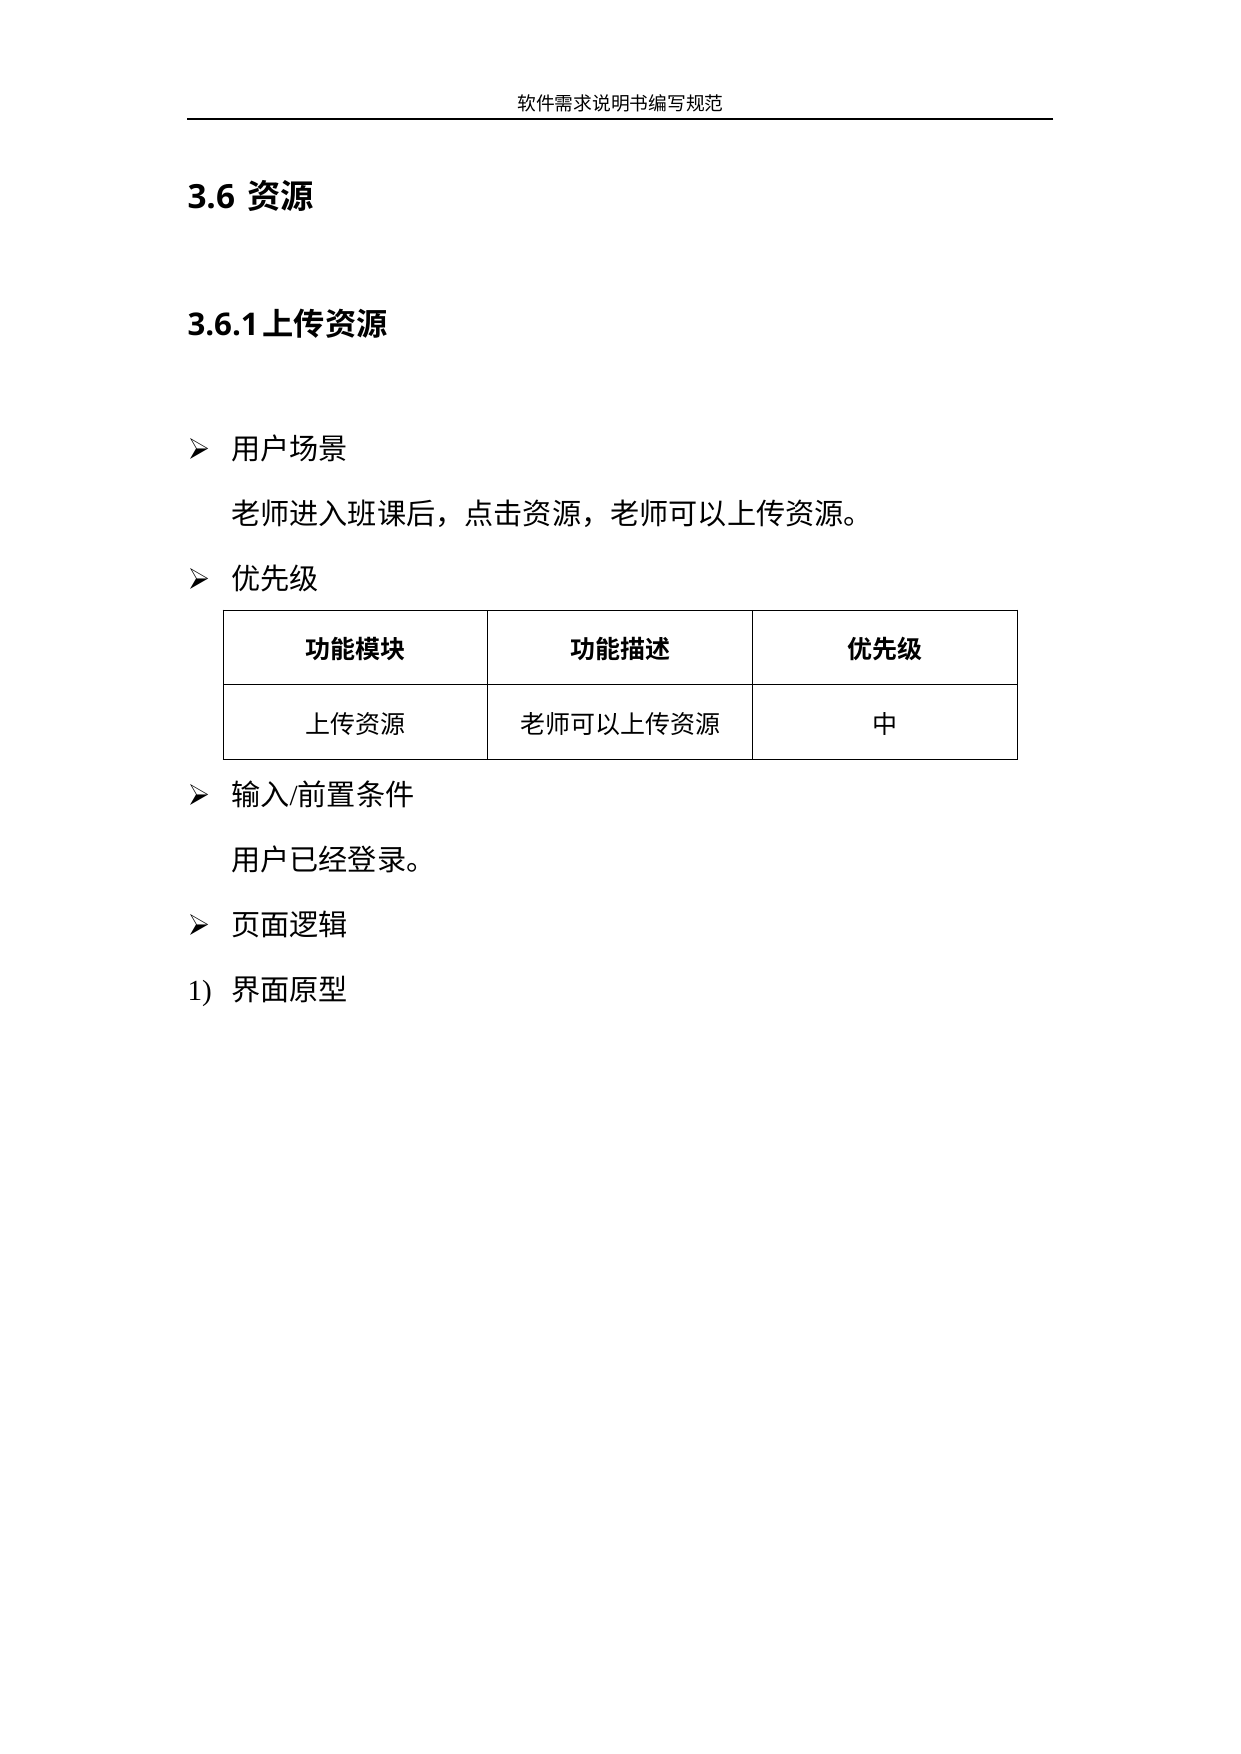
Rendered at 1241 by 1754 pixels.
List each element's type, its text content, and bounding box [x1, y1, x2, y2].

subtitle 资源 [187, 162, 1053, 227]
list 输入/前置条件 [187, 760, 1053, 825]
table_cell 中 [753, 685, 1017, 759]
table_header 功能描述 [488, 611, 752, 684]
list 页面逻辑 [187, 890, 1053, 955]
text 老师进入班课后，点击资源，老师可以上传资源。 [187, 479, 1053, 544]
table_header 功能模块 [224, 611, 487, 684]
list 用户场景 [187, 414, 1053, 479]
table_cell 上传资源 [224, 685, 487, 759]
table_header 优先级 [753, 611, 1017, 684]
subtitle 上传资源 [187, 289, 1053, 354]
list 优先级 [187, 544, 1053, 609]
text 用户已经登录。 [187, 825, 1053, 890]
table_cell 老师可以上传资源 [488, 685, 752, 759]
list 界面原型 [187, 955, 1053, 1020]
